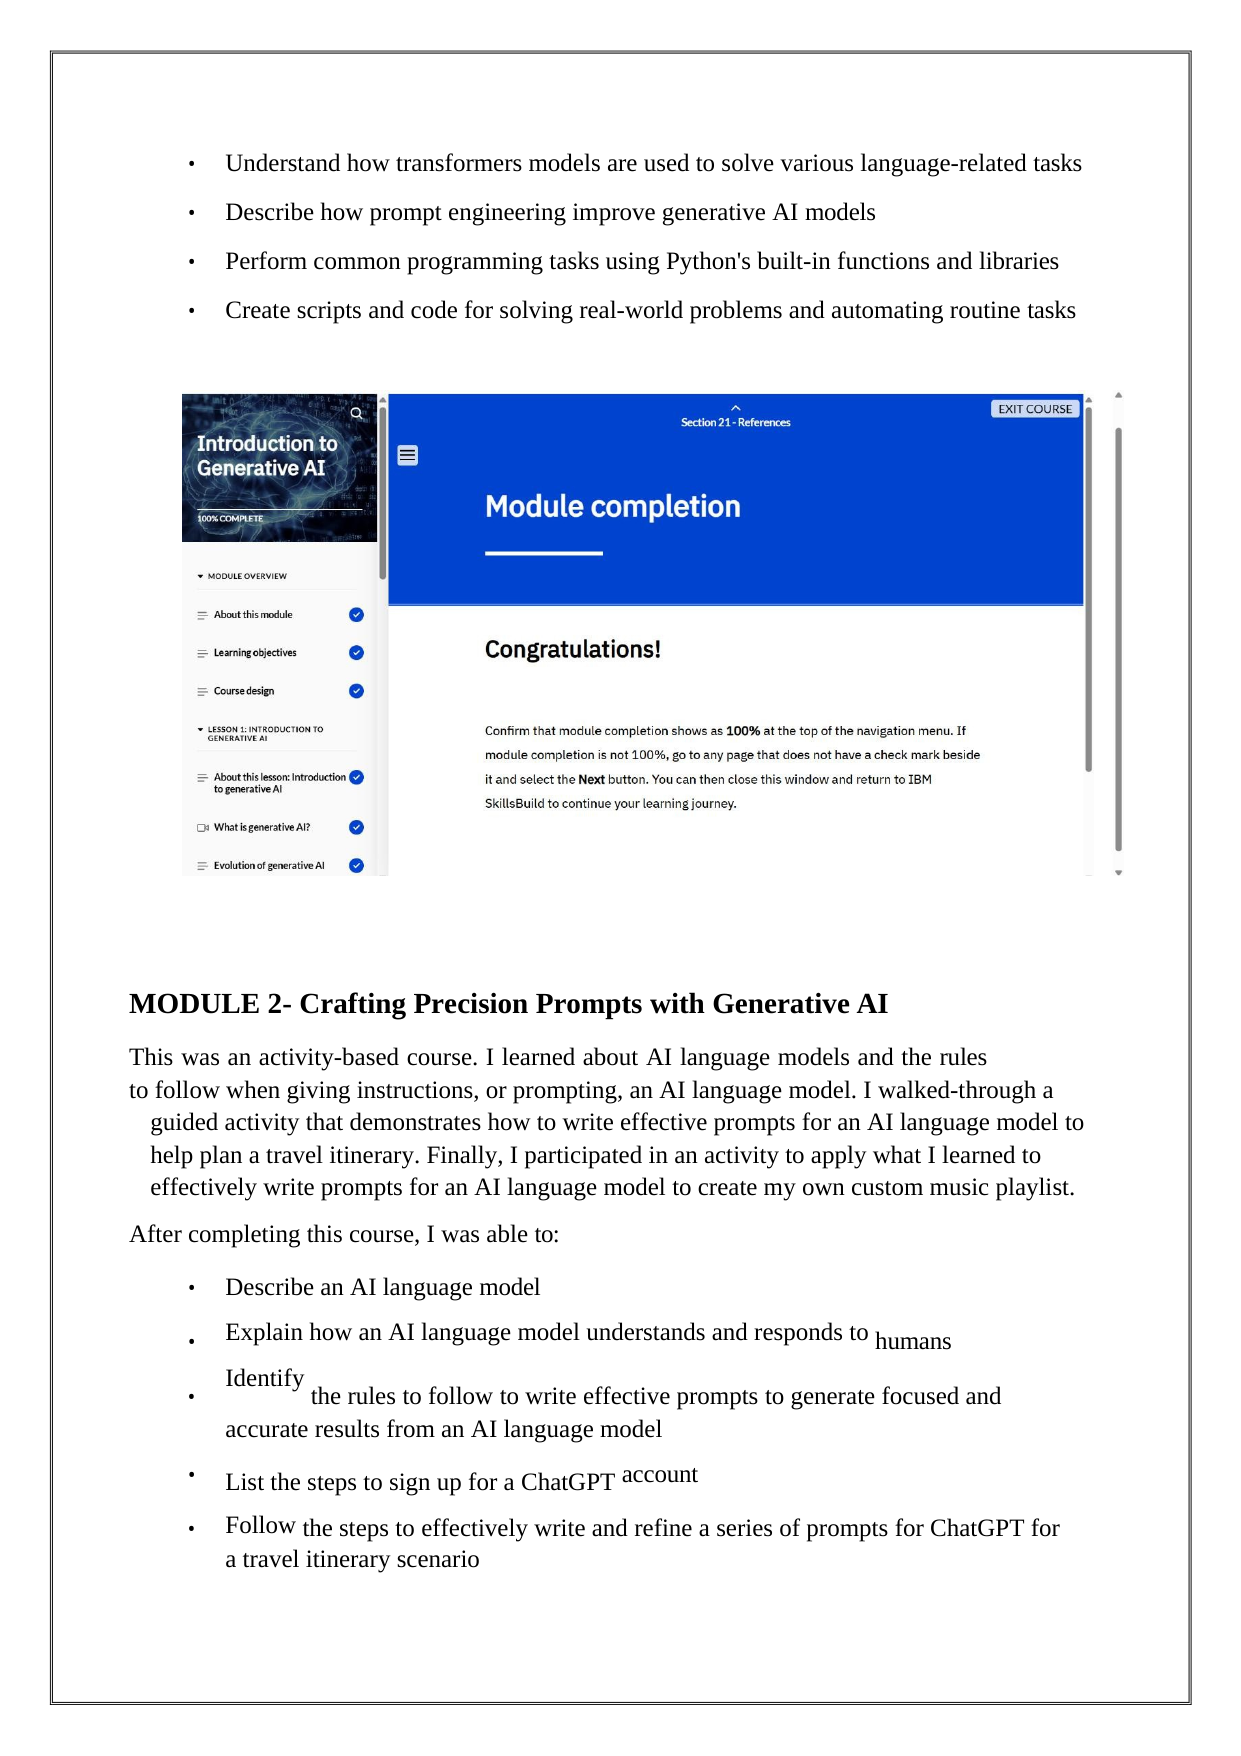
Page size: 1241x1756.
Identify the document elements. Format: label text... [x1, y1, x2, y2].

text This was an activity-based course. I learned about AI language models and the rules [129, 1042, 1196, 1071]
list Understand how transformers models are used to solve various language-related tasks [188, 148, 1196, 177]
picture [39, 39, 1202, 1716]
list Describe how prompt engineering improve generative AI models [188, 197, 1196, 227]
text to follow when giving instructions, or prompting, an AI language model. I walked-through a guided activity that demonstrates how to write effective prompts for an AI language model to help plan a travel itinerary. Finally, I participated in an activity to apply what I learned to effectively write prompts for an AI language model to create my own custom music playlist. [129, 1075, 1113, 1201]
list Identify the rules to follow to write effective prompts to generate focused and accurate results from an AI language model [187, 1363, 1091, 1443]
list Perform common programming tasks using Python's built-in functions and libraries [188, 246, 1196, 276]
list Describe an AI language model [188, 1272, 1196, 1301]
list Create scripts and code for solving real-world problems and automating routine tasks [188, 296, 1196, 325]
list List the steps to sign up for a ChatGPT account [188, 1459, 1196, 1496]
subtitle MODULE 2- Crafting Precision Prompts with Generative AI [129, 986, 1196, 1020]
text After completing this course, I was able to: [129, 1219, 1196, 1247]
list Explain how an AI language model understands and responds to humans [188, 1317, 1196, 1356]
list Follow the steps to effectively write and refine a series of prompts for ChatGPT for a travel itinerary scenario [187, 1511, 1077, 1573]
